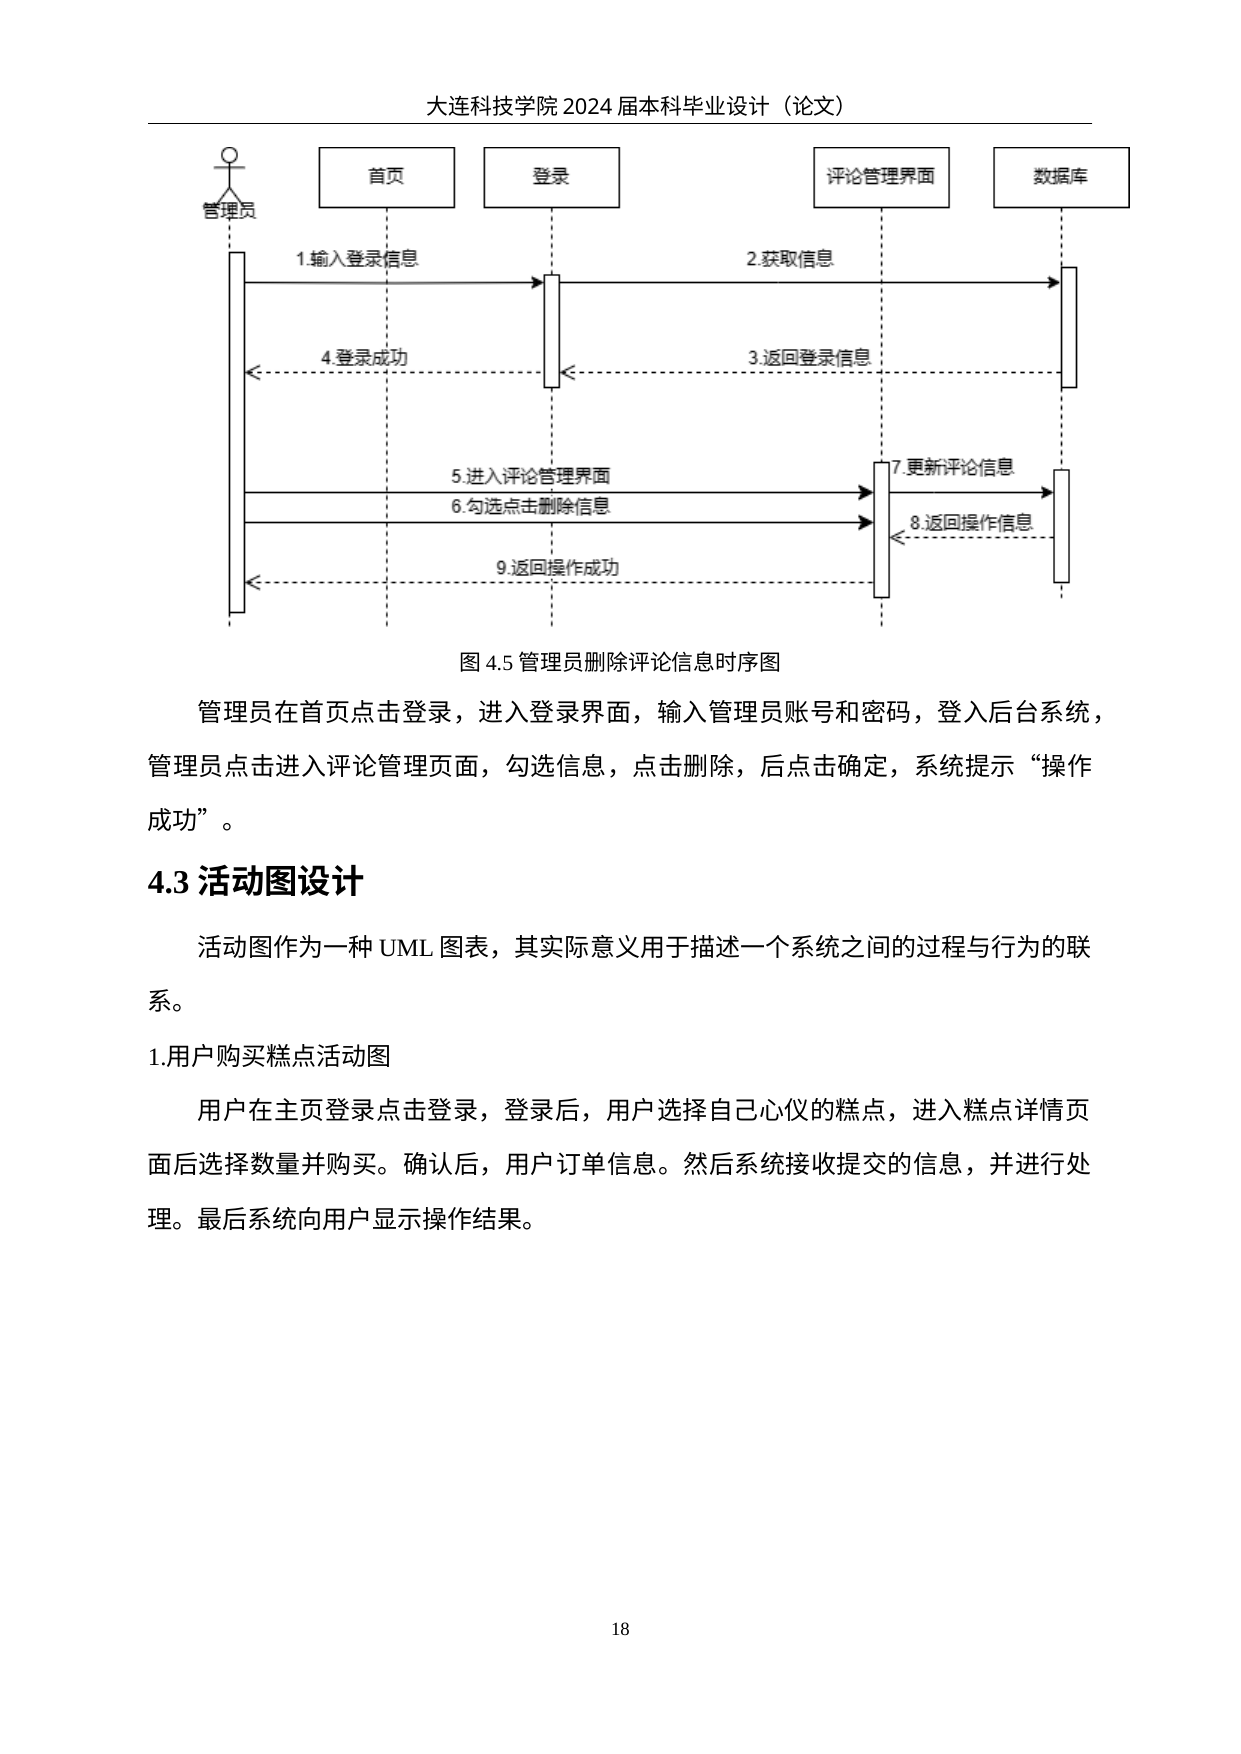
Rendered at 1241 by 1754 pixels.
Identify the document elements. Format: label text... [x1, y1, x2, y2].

text 用户在主页登录点击登录，登录后，用户选择自己心仪的糕点，进入糕点详情页面后选择数量并购买。确认后，用户订单信息。然后系统接收提交的信息，并进行处理。最后系统向用户显示操作结果。 [148, 1091, 1092, 1236]
text 图4.5 管理员删除评论信息时序图 [148, 644, 1092, 676]
text 管理员在首页点击登录，进入登录界面，输入管理员账号和密码，登入后台系统，管理员点击进入评论管理页面，勾选信息，点击删除，后点击确定，系统提示“操作成功”。 [148, 692, 1092, 837]
text 活动图作为一种UML图表，其实际意义用于描述一个系统之间的过程与行为的联系。 [148, 927, 1092, 1018]
subtitle 4.3 活动图设计 [148, 855, 1092, 903]
picture [184, 147, 1130, 630]
text 1.用户购买糕点活动图 [148, 1036, 1092, 1072]
